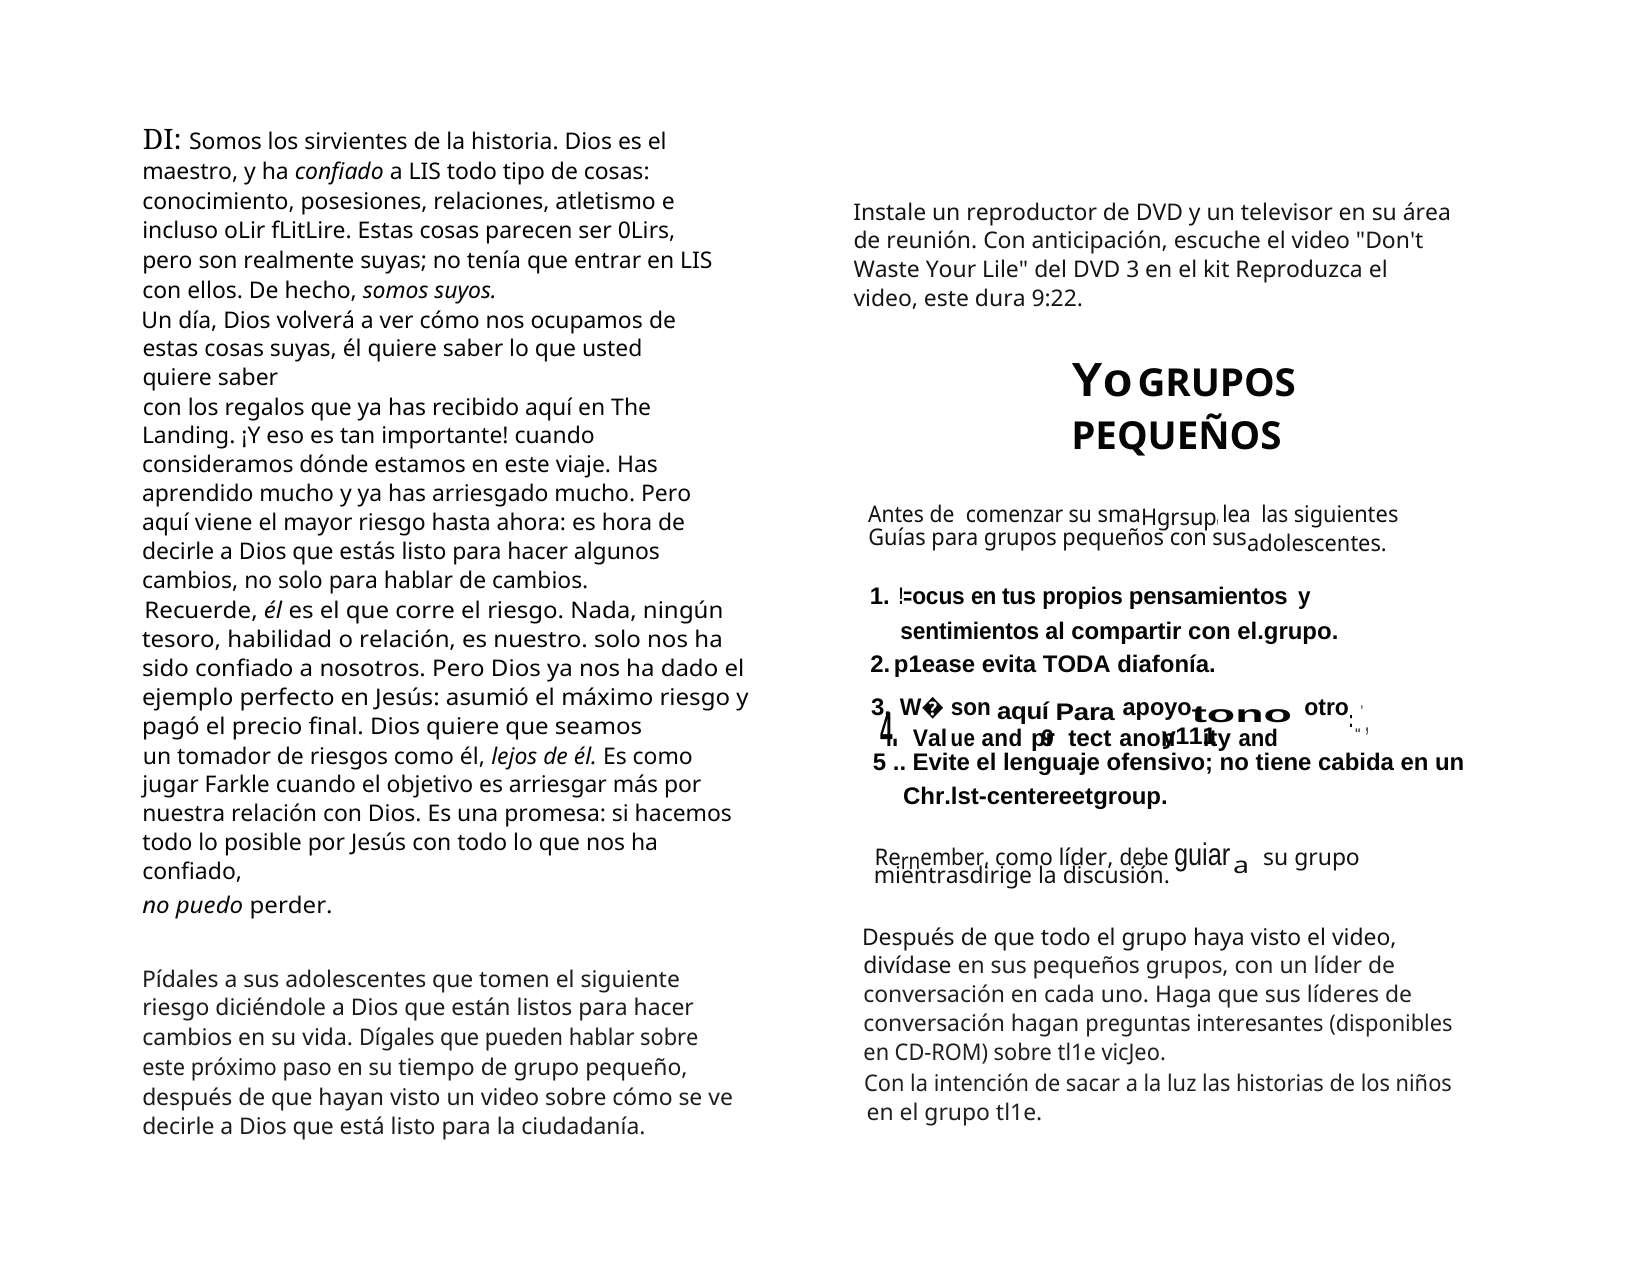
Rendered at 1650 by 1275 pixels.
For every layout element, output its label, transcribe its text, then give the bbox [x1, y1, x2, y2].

text no puedo perder. [142, 889, 752, 921]
text Recuerde, él es el que corre el riesgo. Nada, ningún tesoro, habilidad o relación, es nuestro. solo nos ha sido confiado a nosotros. Pero Dios ya nos ha dado el ejemplo perfecto en Jesús: asumió el máximo riesgo y pagó el precio final. Dios quiere que seamos [142, 596, 749, 741]
text Antes de comenzar su smaHgrsup, lea las siguientes Guías para grupos pequeños con susadolescentes. [868, 501, 1445, 558]
text Yo GRUPOS PEQUEÑOS [1071, 352, 1473, 461]
list W� son aquí Para apoyotono otro: ..· , 9 y111 [871, 683, 1375, 752]
text Un día, Dios volverá a ver cómo nos ocupamos de estas cosas suyas, él quiere saber lo que usted quiere saber [141, 305, 716, 392]
text DI: Somos los sirvientes de la historia. Dios es el maestro, y ha confiado a LIS todo tipo de cosas: conocimiento, posesiones, relaciones, atletismo e incluso oLir fLitLire. Estas cosas parecen ser 0Lirs, pero son realmente suyas; no tenía que entrar en LIS con ellos. De hecho, somos suyos. [142, 120, 731, 305]
list p1ease evita TODA diafonía. [870, 651, 1473, 677]
text Con la intención de sacar a la luz las historias de los niños en el grupo tl1e. [864, 1067, 1473, 1127]
text Rernember, como líder, debe guiar a su grupo mientrasdirige la discusión. [873, 843, 1454, 891]
text un tomador de riesgos como él, lejos de él. Es como jugar Farkle cuando el objetivo es arriesgar más por nuestra relación con Dios. Es una promesa: si hacemos todo lo posible por Jesús con todo lo que nos ha confiado, [142, 741, 735, 886]
text Pídales a sus adolescentes que tomen el siguiente riesgo diciéndole a Dios que están listos para hacer cambios en su vida. Dígales que pueden hablar sobre este próximo paso en su tiempo de grupo pequeño, después de que hayan visto un video sobre cómo se ve decirle a Dios que está listo para la ciudadanía. [142, 963, 747, 1141]
text Chr.lst-centereetgroup. [903, 782, 1473, 809]
text Instale un reproductor de DVD y un televisor en su área de reunión. Con anticipación, escuche el video "Don't Waste Your Lile" del DVD 3 en el kit Reproduzca el video, este dura 9:22. [853, 197, 1454, 313]
text Después de que todo el grupo haya visto el video, divídase en sus pequeños grupos, con un líder de conversación en cada uno. Haga que sus líderes de conversación hagan preguntas interesantes (disponibles en CD-ROM) sobre tl1e vicJeo. [862, 922, 1454, 1067]
text 5 .. Evite el lenguaje ofensivo; no tiene cabida en un [873, 752, 1473, 774]
list !=ocus en tus propios pensamientos y sentimientos al compartir con el.grupo. [869, 582, 1432, 644]
text con los regalos que ya has recibido aquí en The Landing. ¡Y eso es tan importante! cuando consideramos dónde estamos en este viaje. Has aprendido mucho y ya has arriesgado mucho. Pero aquí viene el mayor riesgo hasta ahora: es hora de decirle a Dios que estás listo para hacer algunos cambios, no solo para hablar de cambios. [142, 392, 739, 596]
